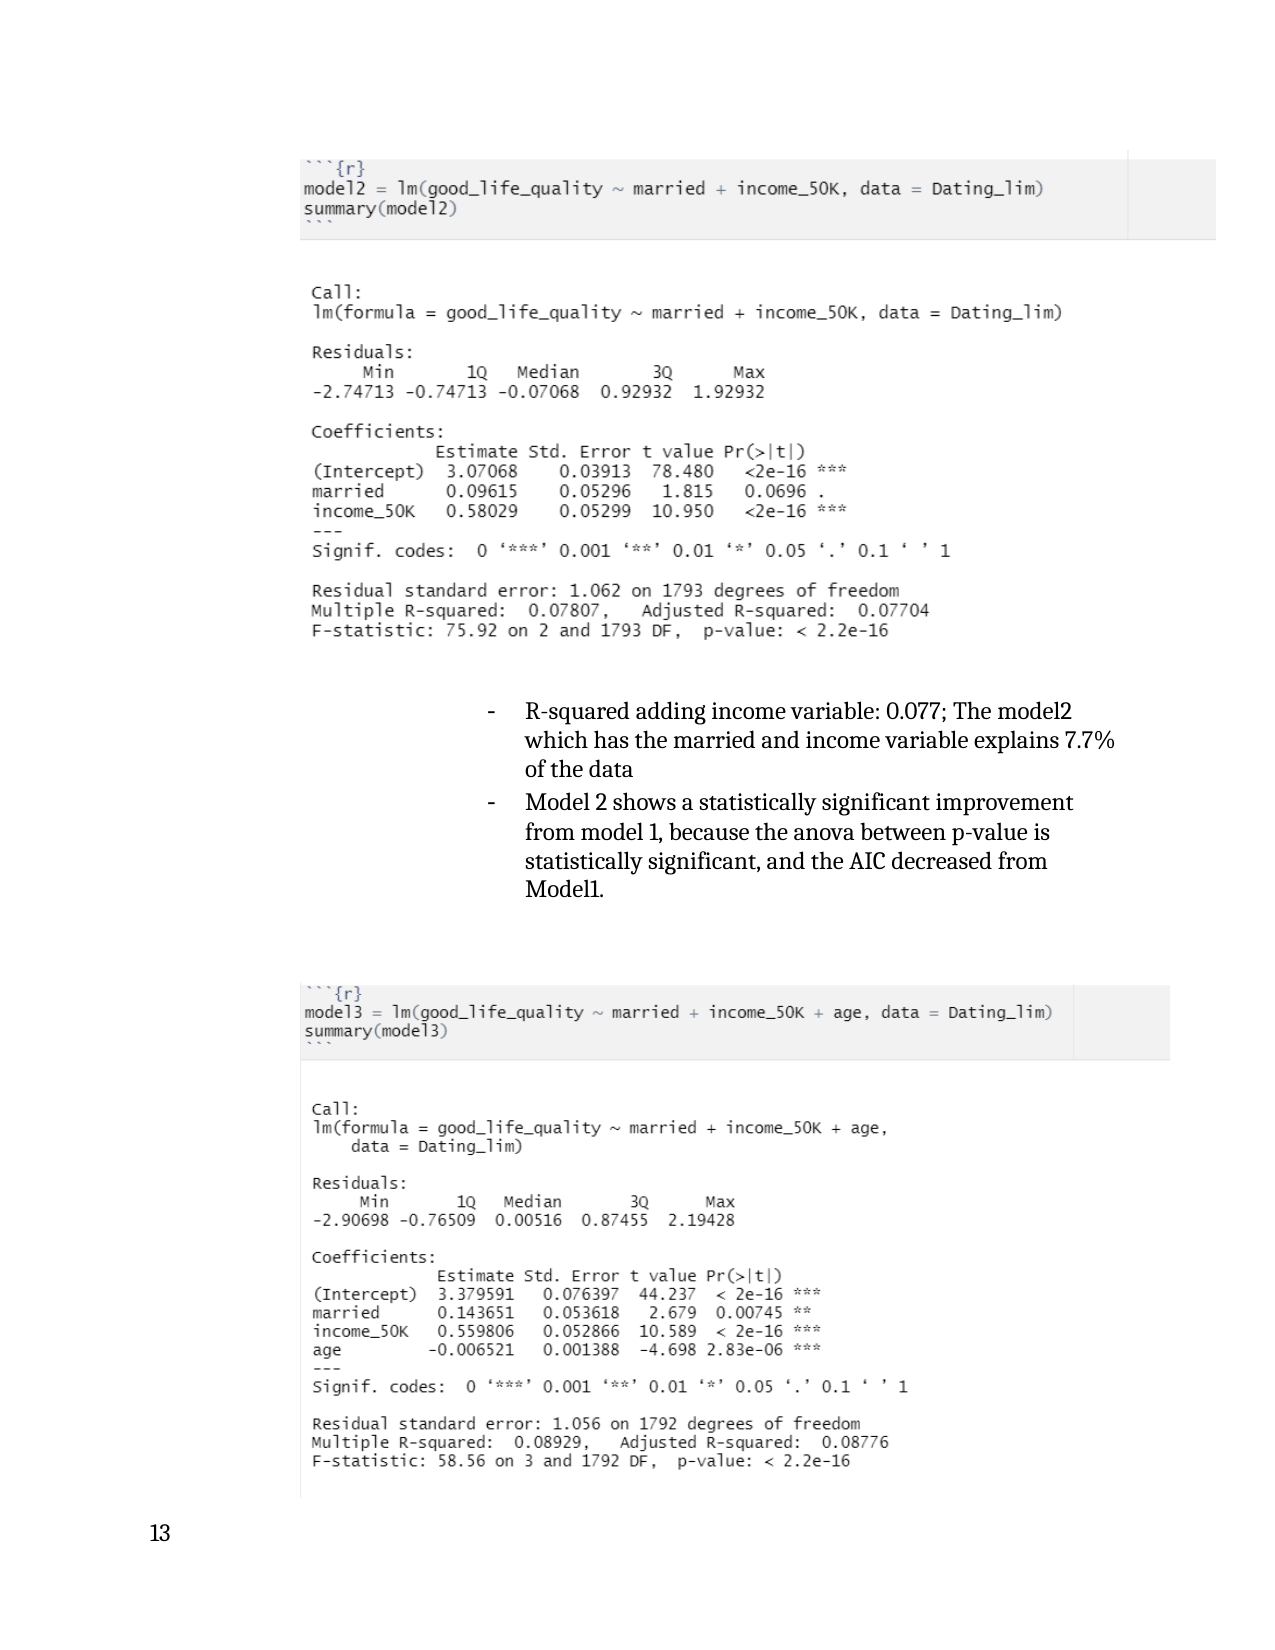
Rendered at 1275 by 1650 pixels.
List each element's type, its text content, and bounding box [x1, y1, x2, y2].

picture [300, 982, 1171, 1498]
list Model 2 shows a statistically significant improvement from model 1, because the anova between p-value is statistically significant, and the AIC decreased from Model1. [487, 784, 1125, 904]
picture [300, 150, 1216, 668]
list R-squared adding income variable: 0.077; The model2 which has the married and income variable explains 7.7% of the data [487, 692, 1125, 784]
